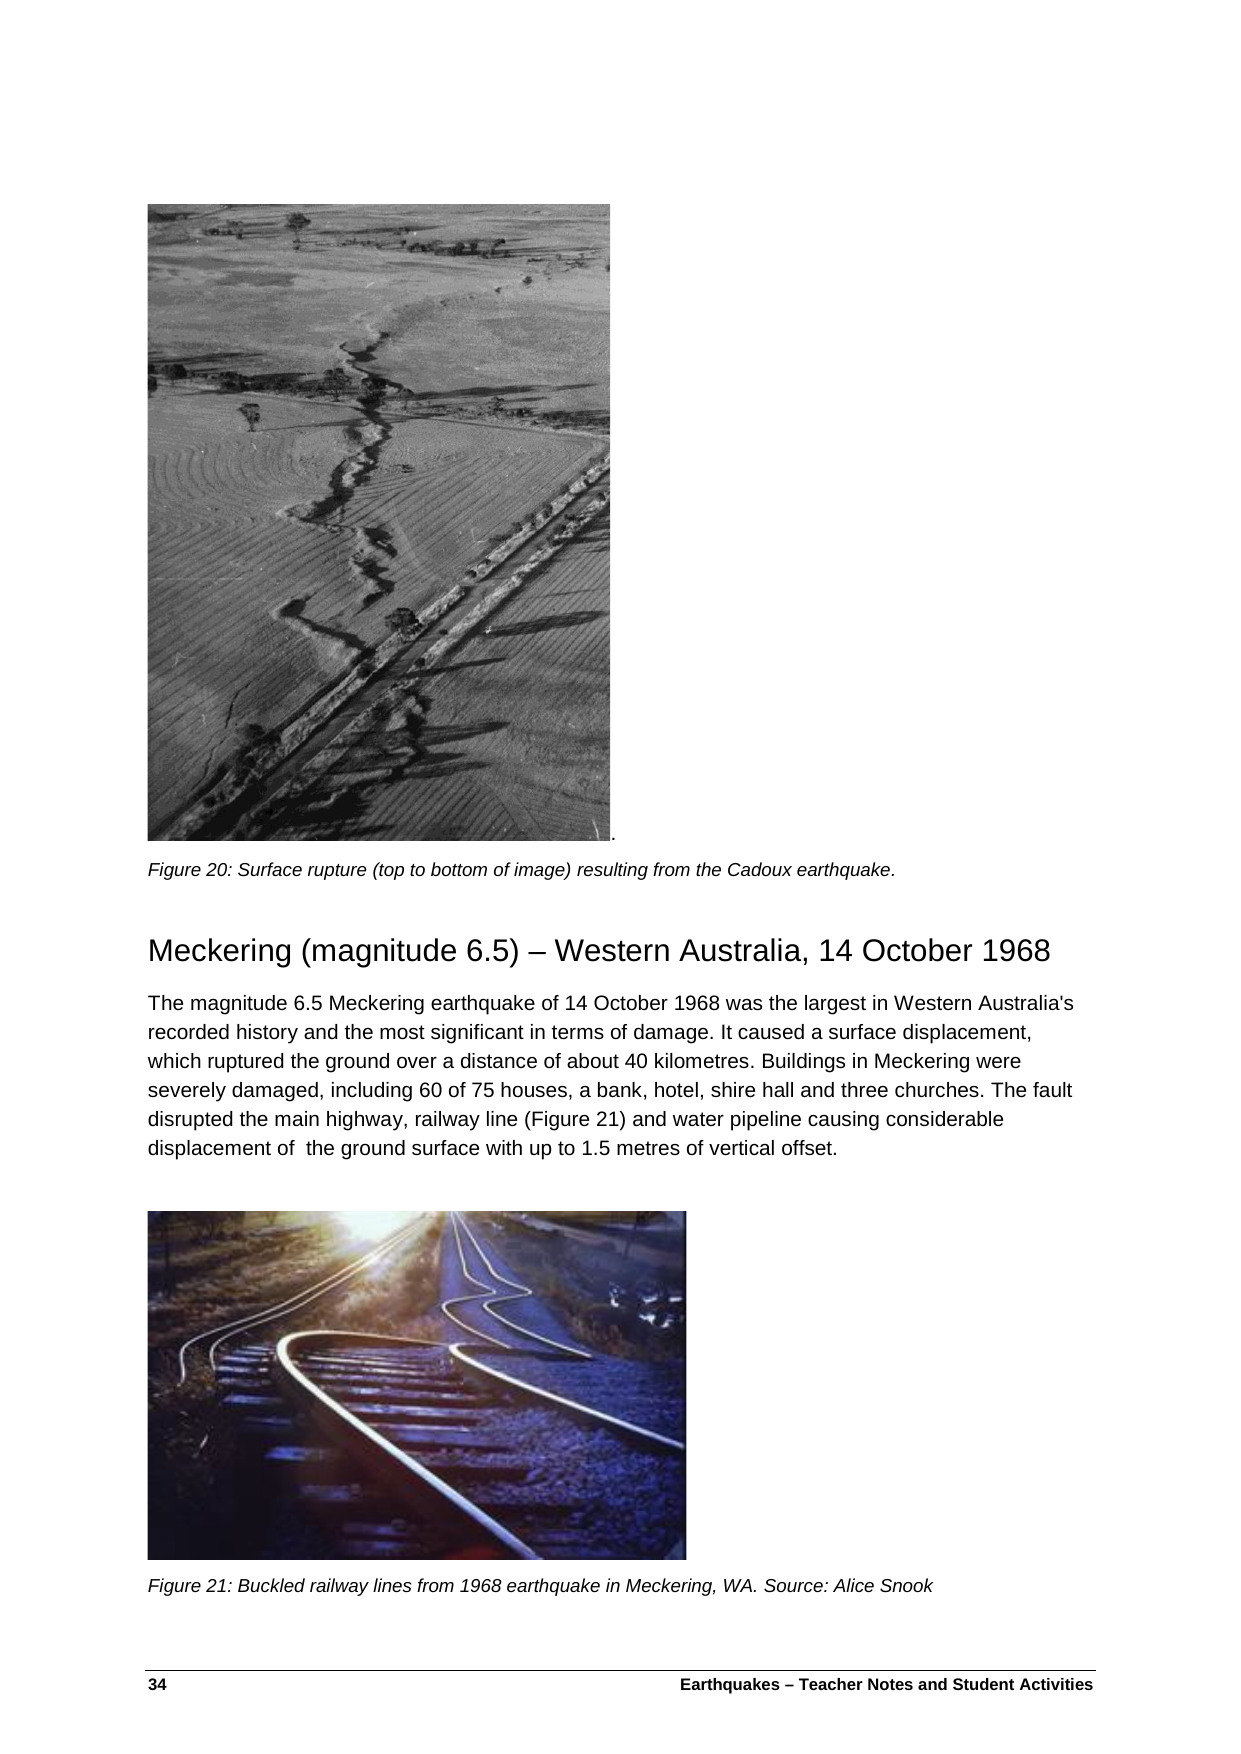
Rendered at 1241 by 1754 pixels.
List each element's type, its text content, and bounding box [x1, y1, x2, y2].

text Figure 20: Surface rupture (top to bottom of image) resulting from the Cadoux earthquake. [148, 859, 1091, 880]
text The magnitude 6.5 Meckering earthquake of 14 October 1968 was the largest in Western Australia's recorded history and the most significant in terms of damage. It caused a surface displacement, which ruptured the ground over a distance of about 40 kilometres. Buildings in Meckering were severely damaged, including 60 of 75 houses, a bank, hotel, shire hall and three churches. The fault disrupted the main highway, railway line (Figure 21) and water pipeline causing considerable displacement of the ground surface with up to 1.5 metres of vertical offset. [148, 991, 1081, 1159]
text Figure 21: Buckled railway lines from 1968 earthquake in Meckering, WA. Source: Alice Snook [148, 1575, 1091, 1596]
text . [133, 821, 1093, 844]
subtitle Meckering (magnitude 6.5) – Western Australia, 14 October 1968 [148, 932, 1091, 968]
picture [147, 1211, 687, 1560]
picture [147, 204, 611, 821]
